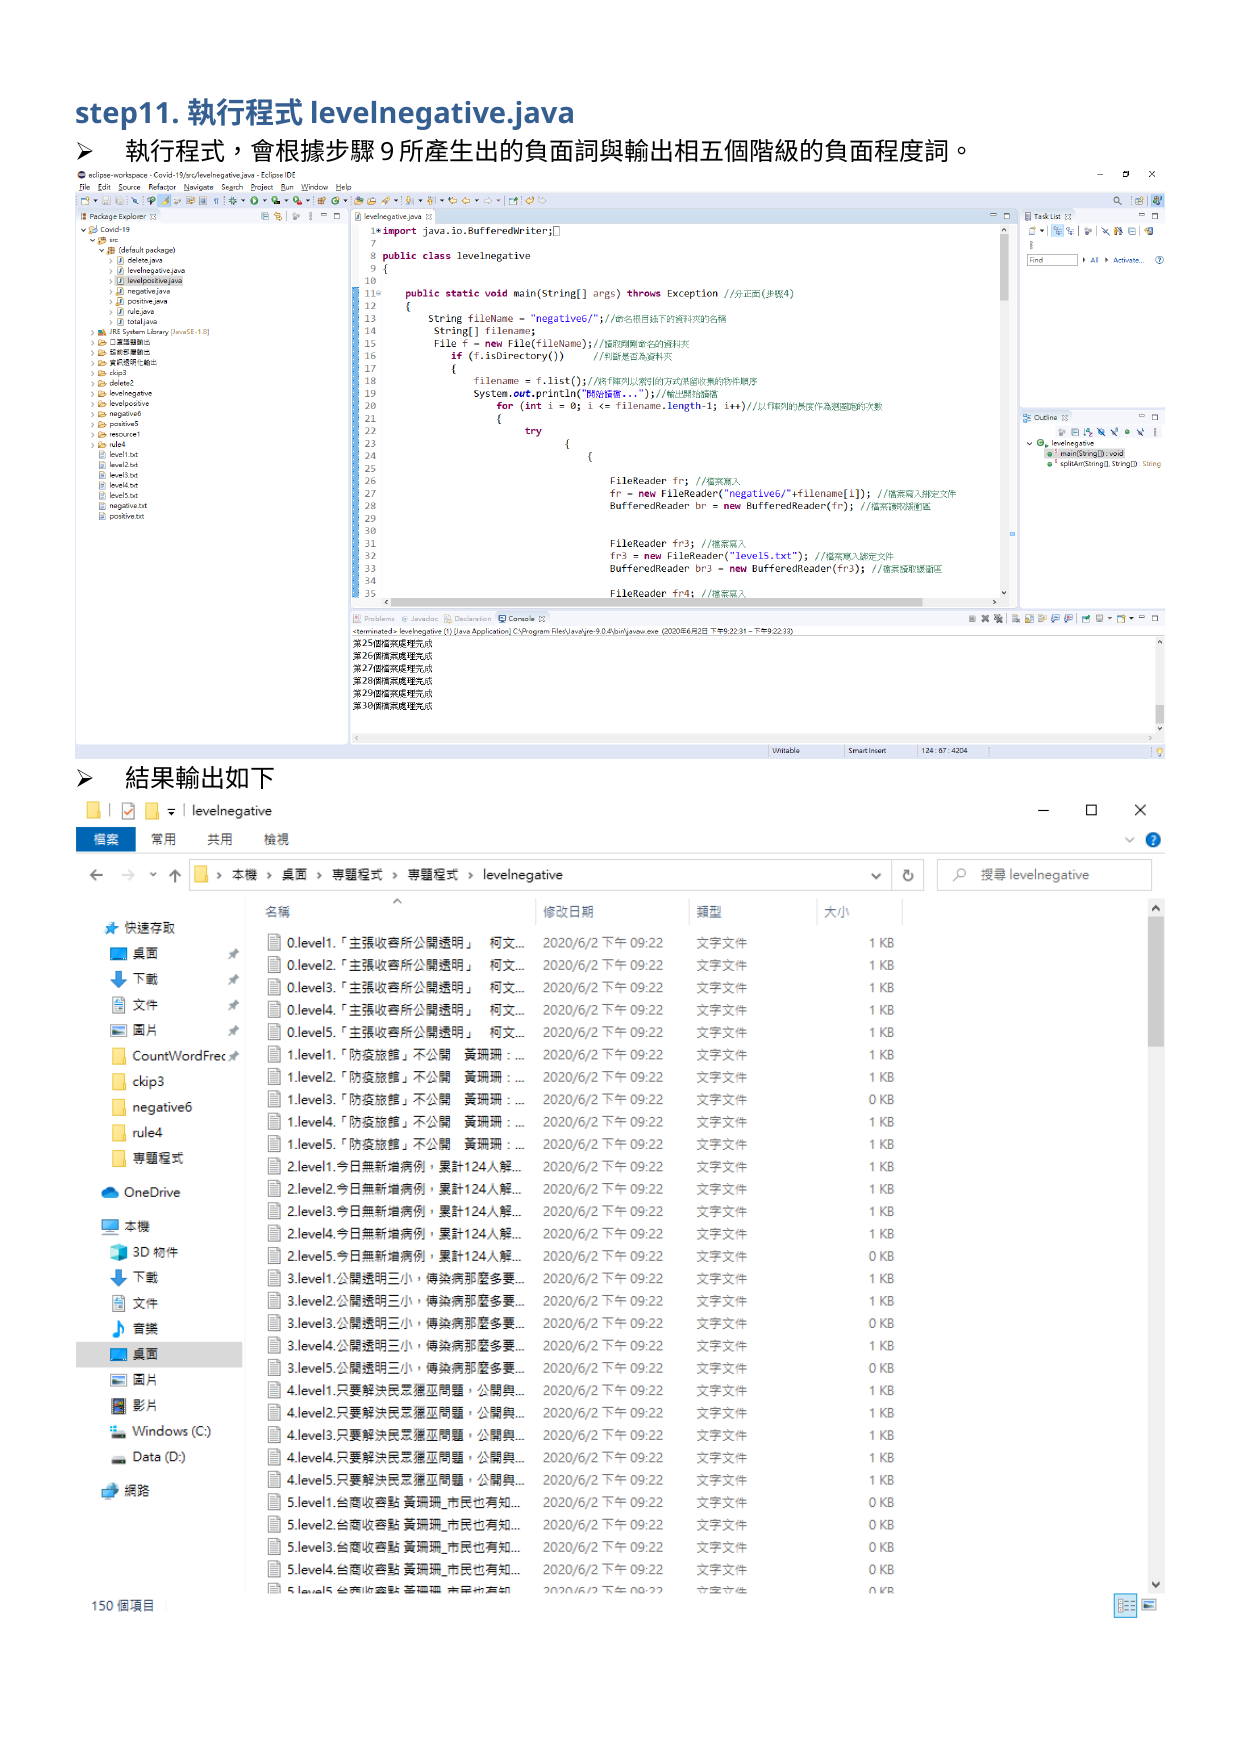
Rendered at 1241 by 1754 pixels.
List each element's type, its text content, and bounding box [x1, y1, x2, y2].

list 結果輸出如下 [75, 759, 1165, 795]
picture [75, 795, 1166, 1619]
picture [75, 168, 1166, 759]
text step11. 執行程式levelnegative.java [75, 89, 1165, 132]
list 執行程式，會根據步驟9所產生出的負面詞與輸出相五個階級的負面程度詞。 [75, 132, 1165, 168]
